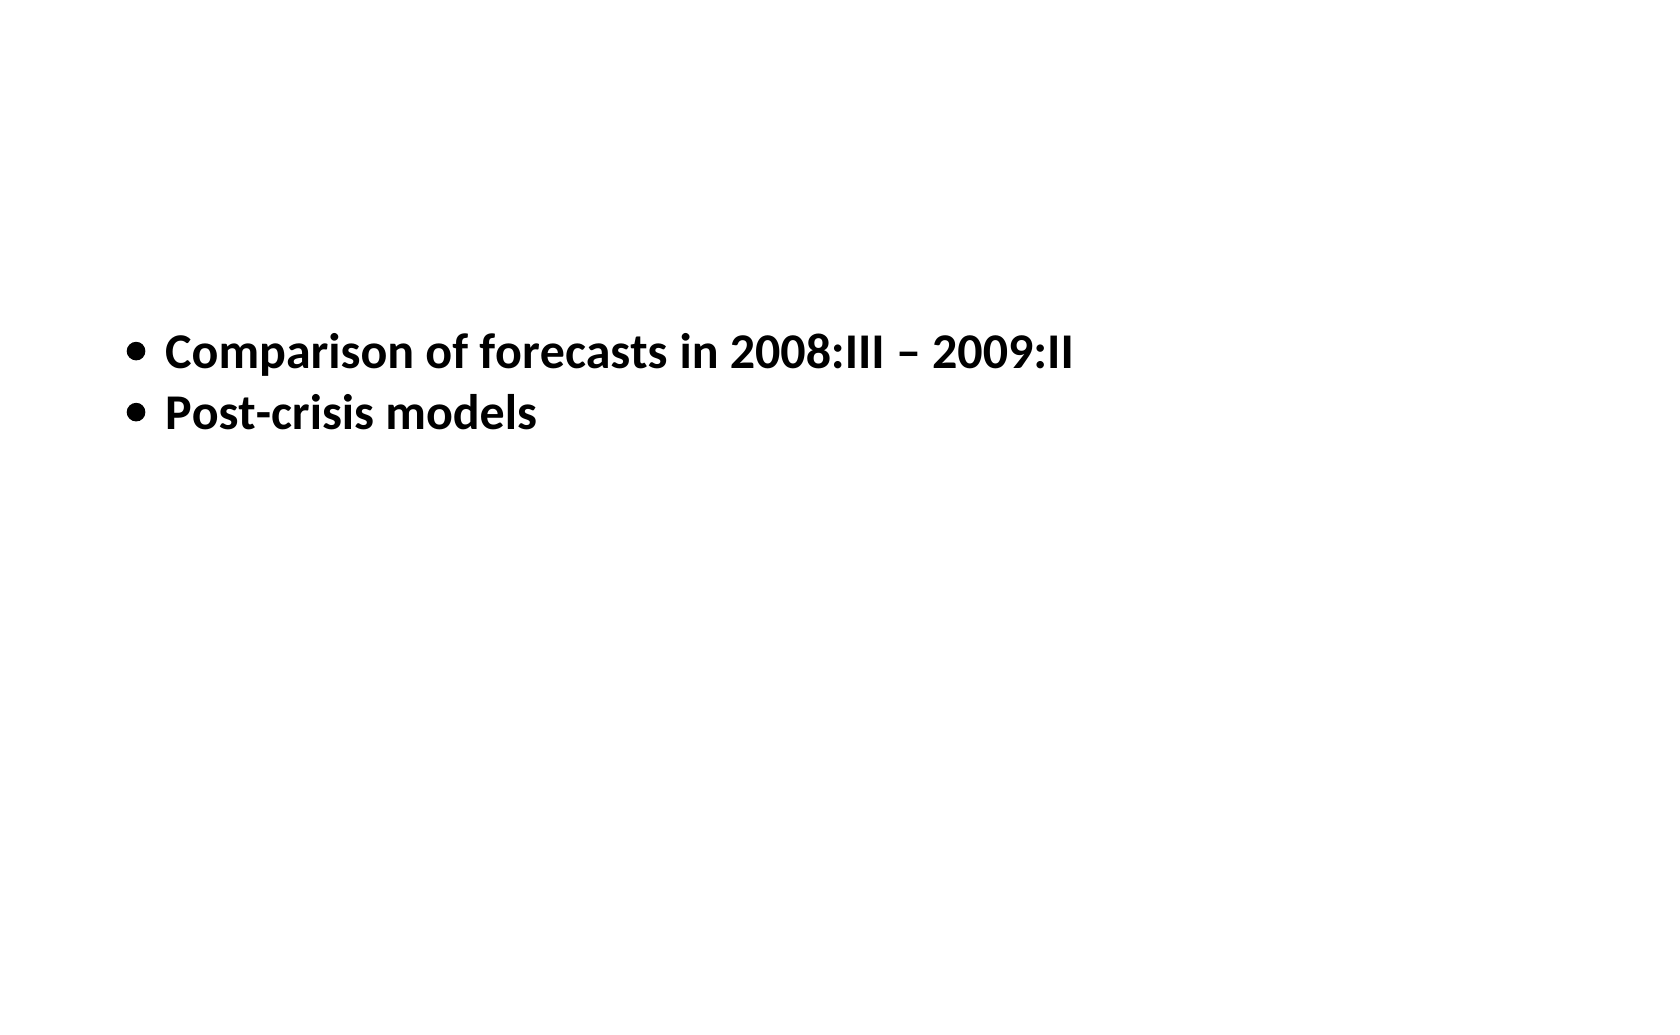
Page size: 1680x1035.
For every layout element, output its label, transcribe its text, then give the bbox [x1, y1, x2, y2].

list Comparison of forecasts in 2008:III – 2009:II [127, 320, 1665, 381]
list Post-crisis models [127, 381, 1665, 442]
